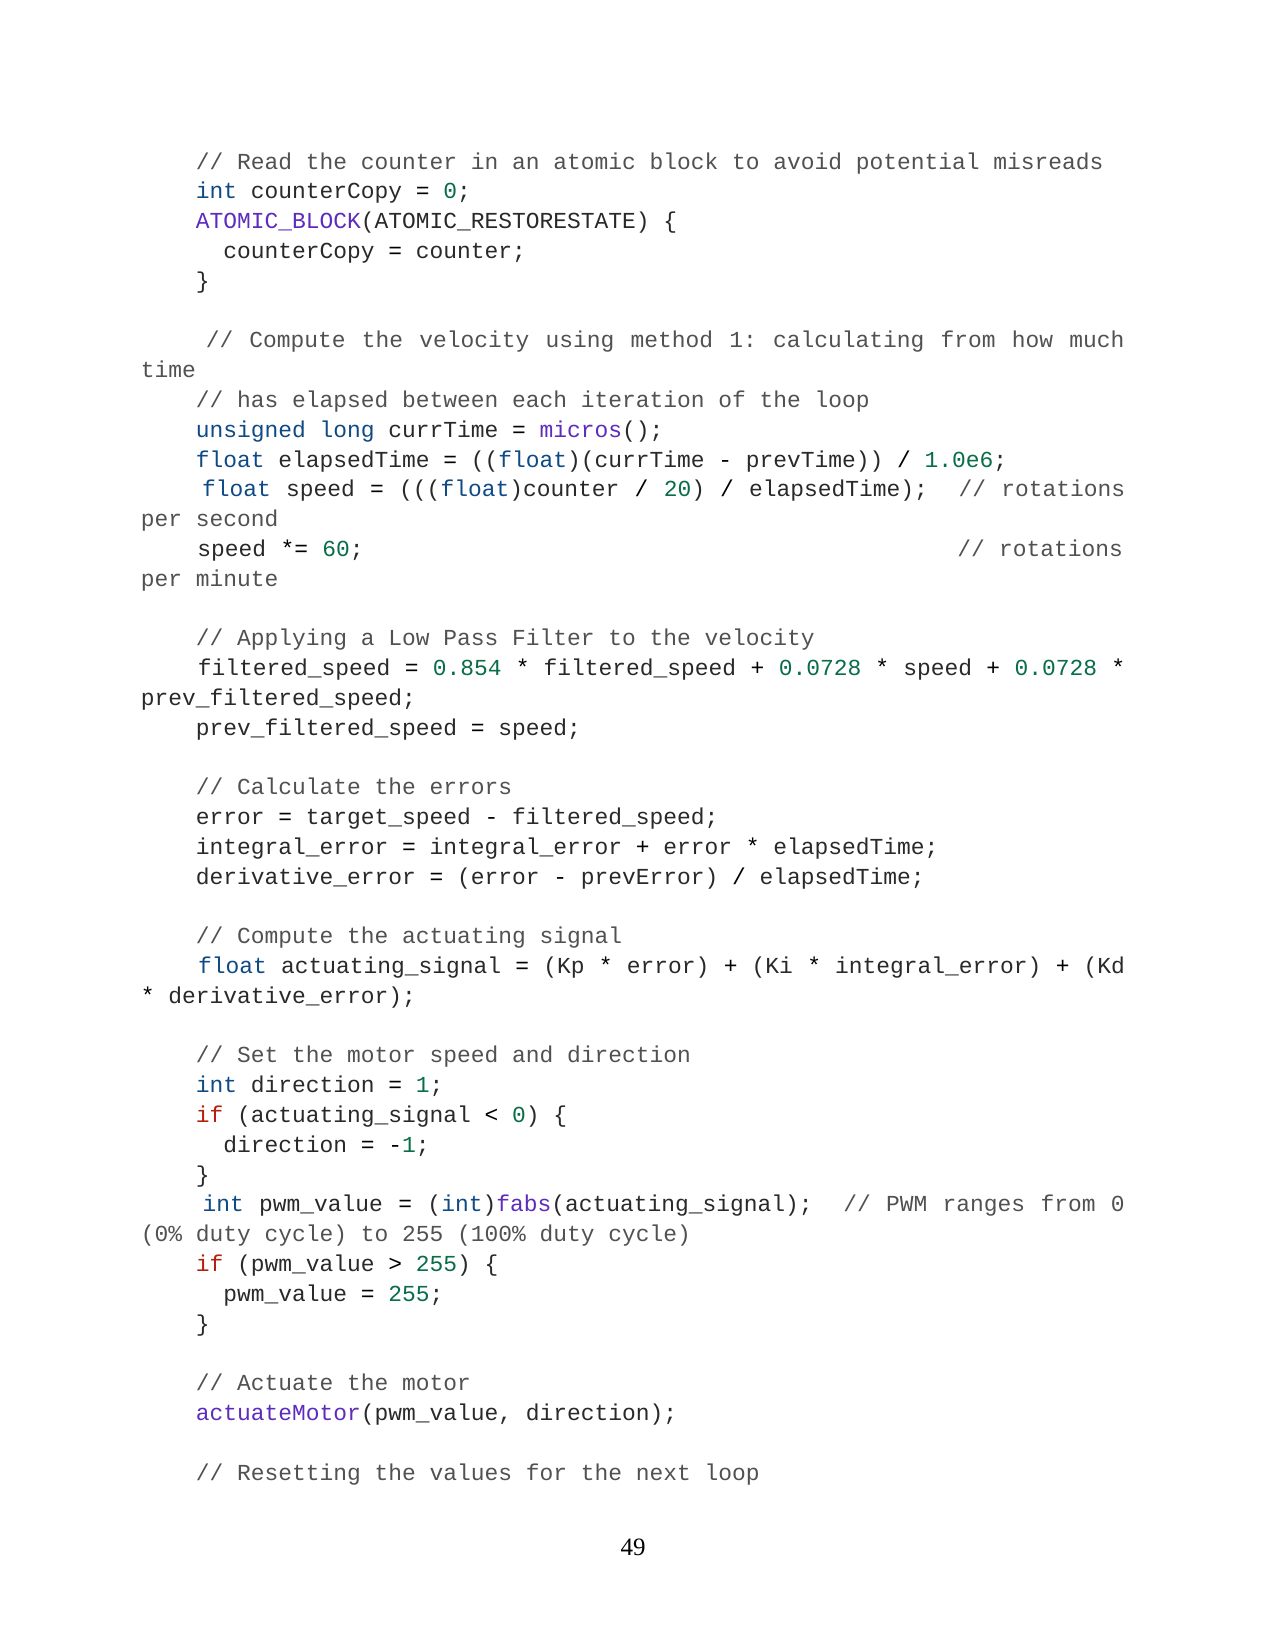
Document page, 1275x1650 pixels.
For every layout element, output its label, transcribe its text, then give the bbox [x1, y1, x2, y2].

text // has elapsed between each iteration of the loop [141, 388, 1125, 414]
text speed *= 60; // rotations per minute [141, 537, 1125, 593]
text } [141, 1312, 1125, 1338]
text int direction = 1; [141, 1073, 1125, 1099]
text // Read the counter in an atomic block to avoid potential misreads [141, 150, 1125, 176]
text derivative_error = (error - prevError) / elapsedTime; [141, 865, 1125, 891]
text // Calculate the errors [141, 776, 1125, 802]
text pwm_value = 255; [141, 1282, 1125, 1308]
text error = target_speed - filtered_speed; [141, 805, 1125, 831]
text counterCopy = counter; [141, 239, 1125, 265]
text float elapsedTime = ((float)(currTime - prevTime)) / 1.0e6; [141, 448, 1125, 474]
text prev_filtered_speed = speed; [141, 716, 1125, 742]
text ATOMIC_BLOCK(ATOMIC_RESTORESTATE) { [141, 209, 1125, 236]
text // Resetting the values for the next loop [141, 1461, 1125, 1487]
text // Applying a Low Pass Filter to the velocity [141, 627, 1125, 653]
text if (pwm_value > 255) { [141, 1252, 1125, 1278]
text integral_error = integral_error + error * elapsedTime; [141, 835, 1125, 861]
text float actuating_signal = (Kp * error) + (Ki * integral_error) + (Kd * derivative_error); [141, 954, 1125, 1010]
text actuateMotor(pwm_value, direction); [141, 1401, 1125, 1427]
text int counterCopy = 0; [141, 180, 1125, 206]
text filtered_speed = 0.854 * filtered_speed + 0.0728 * speed + 0.0728 * prev_filtered_speed; [141, 656, 1125, 712]
text // Actuate the motor [141, 1371, 1125, 1397]
text int pwm_value = (int)fabs(actuating_signal); // PWM ranges from 0 (0% duty cycle) to 255 (100% duty cycle) [141, 1193, 1125, 1248]
text // Compute the velocity using method 1: calculating from how much time [141, 329, 1125, 384]
text } [141, 269, 1125, 295]
text // Set the motor speed and direction [141, 1044, 1125, 1070]
text float speed = (((float)counter / 20) / elapsedTime); // rotations per second [141, 478, 1125, 533]
text } [141, 1163, 1125, 1189]
text unsigned long currTime = micros(); [141, 418, 1125, 444]
text direction = -1; [141, 1133, 1125, 1159]
text if (actuating_signal < 0) { [141, 1103, 1125, 1129]
text // Compute the actuating signal [141, 924, 1125, 951]
